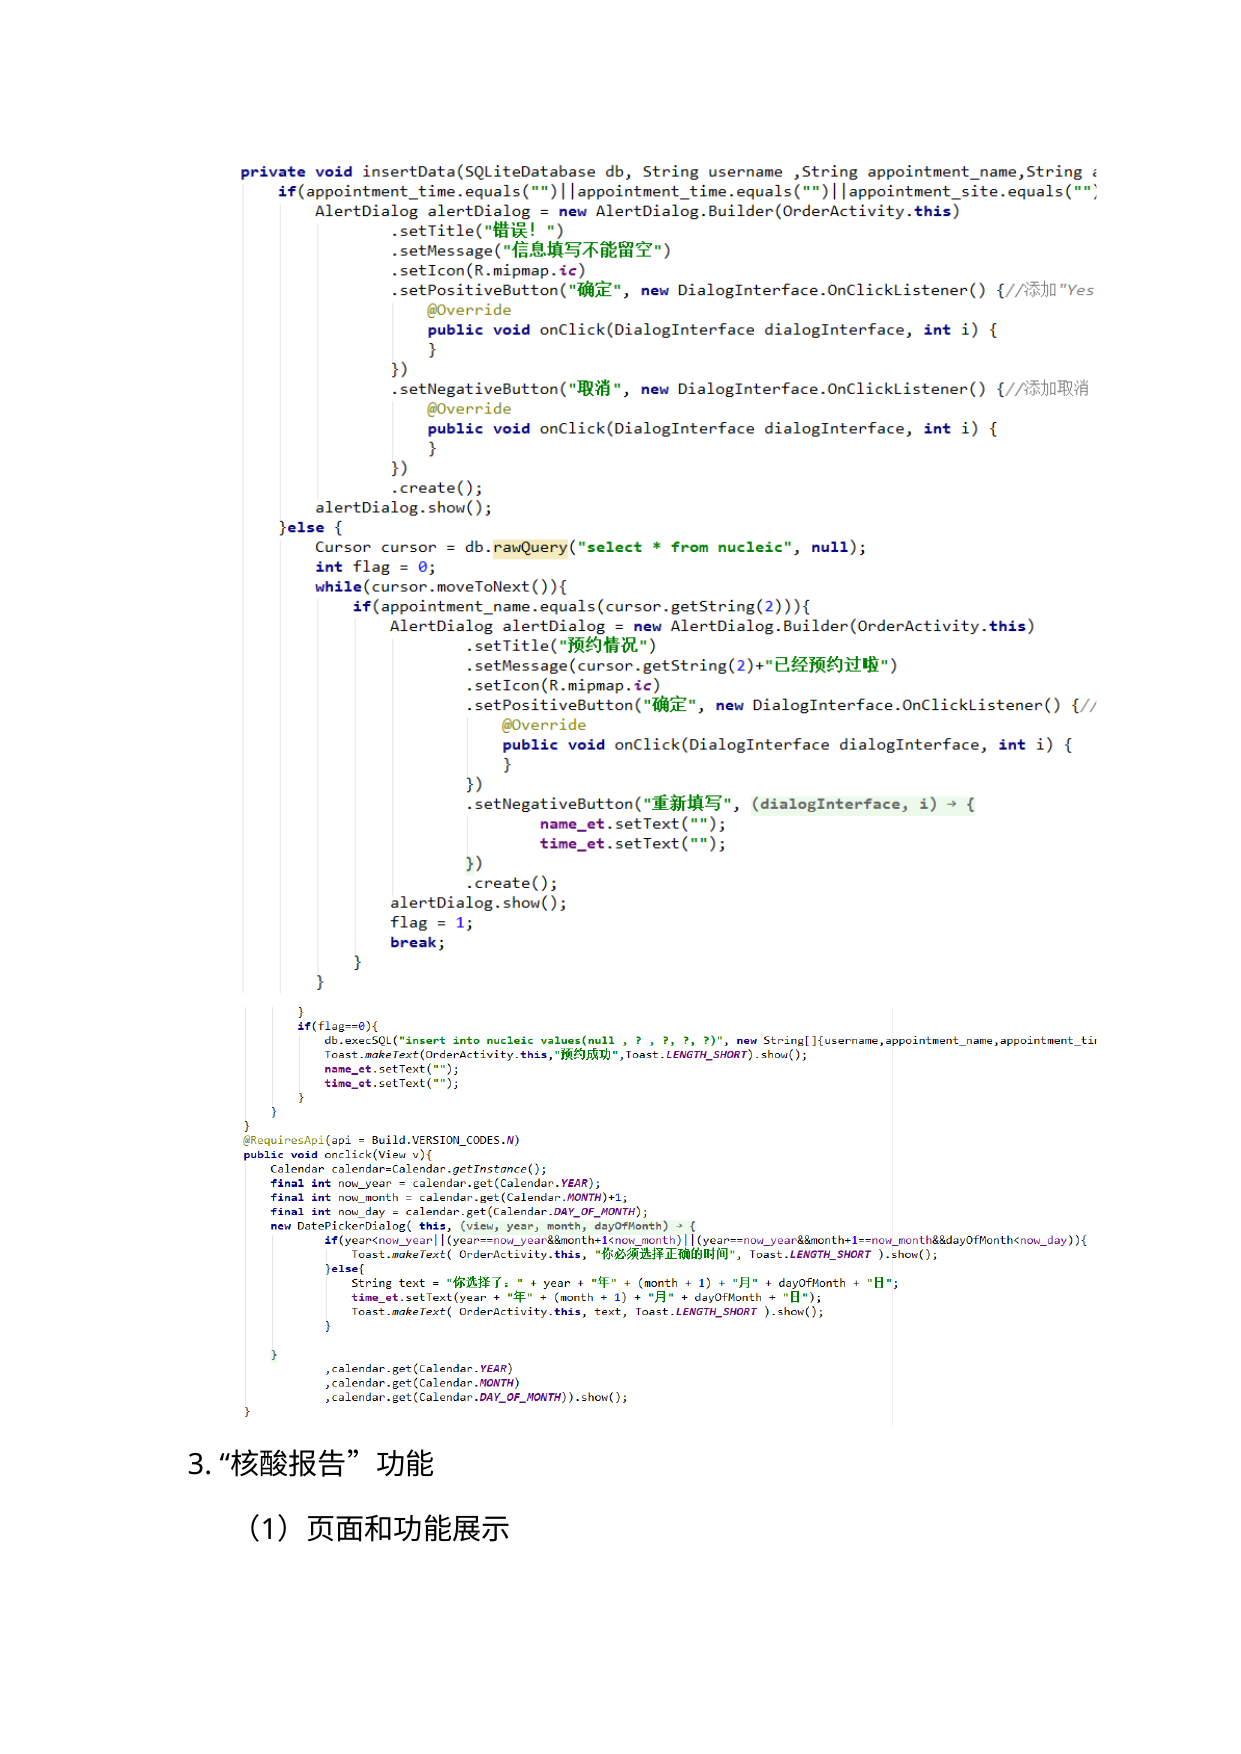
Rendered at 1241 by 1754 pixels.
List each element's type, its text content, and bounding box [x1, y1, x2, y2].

text （1）页面和功能展示 [187, 1494, 1053, 1559]
picture [231, 1007, 1097, 1426]
picture [231, 162, 1097, 993]
text 3. “核酸报告”功能 [187, 1429, 1053, 1494]
